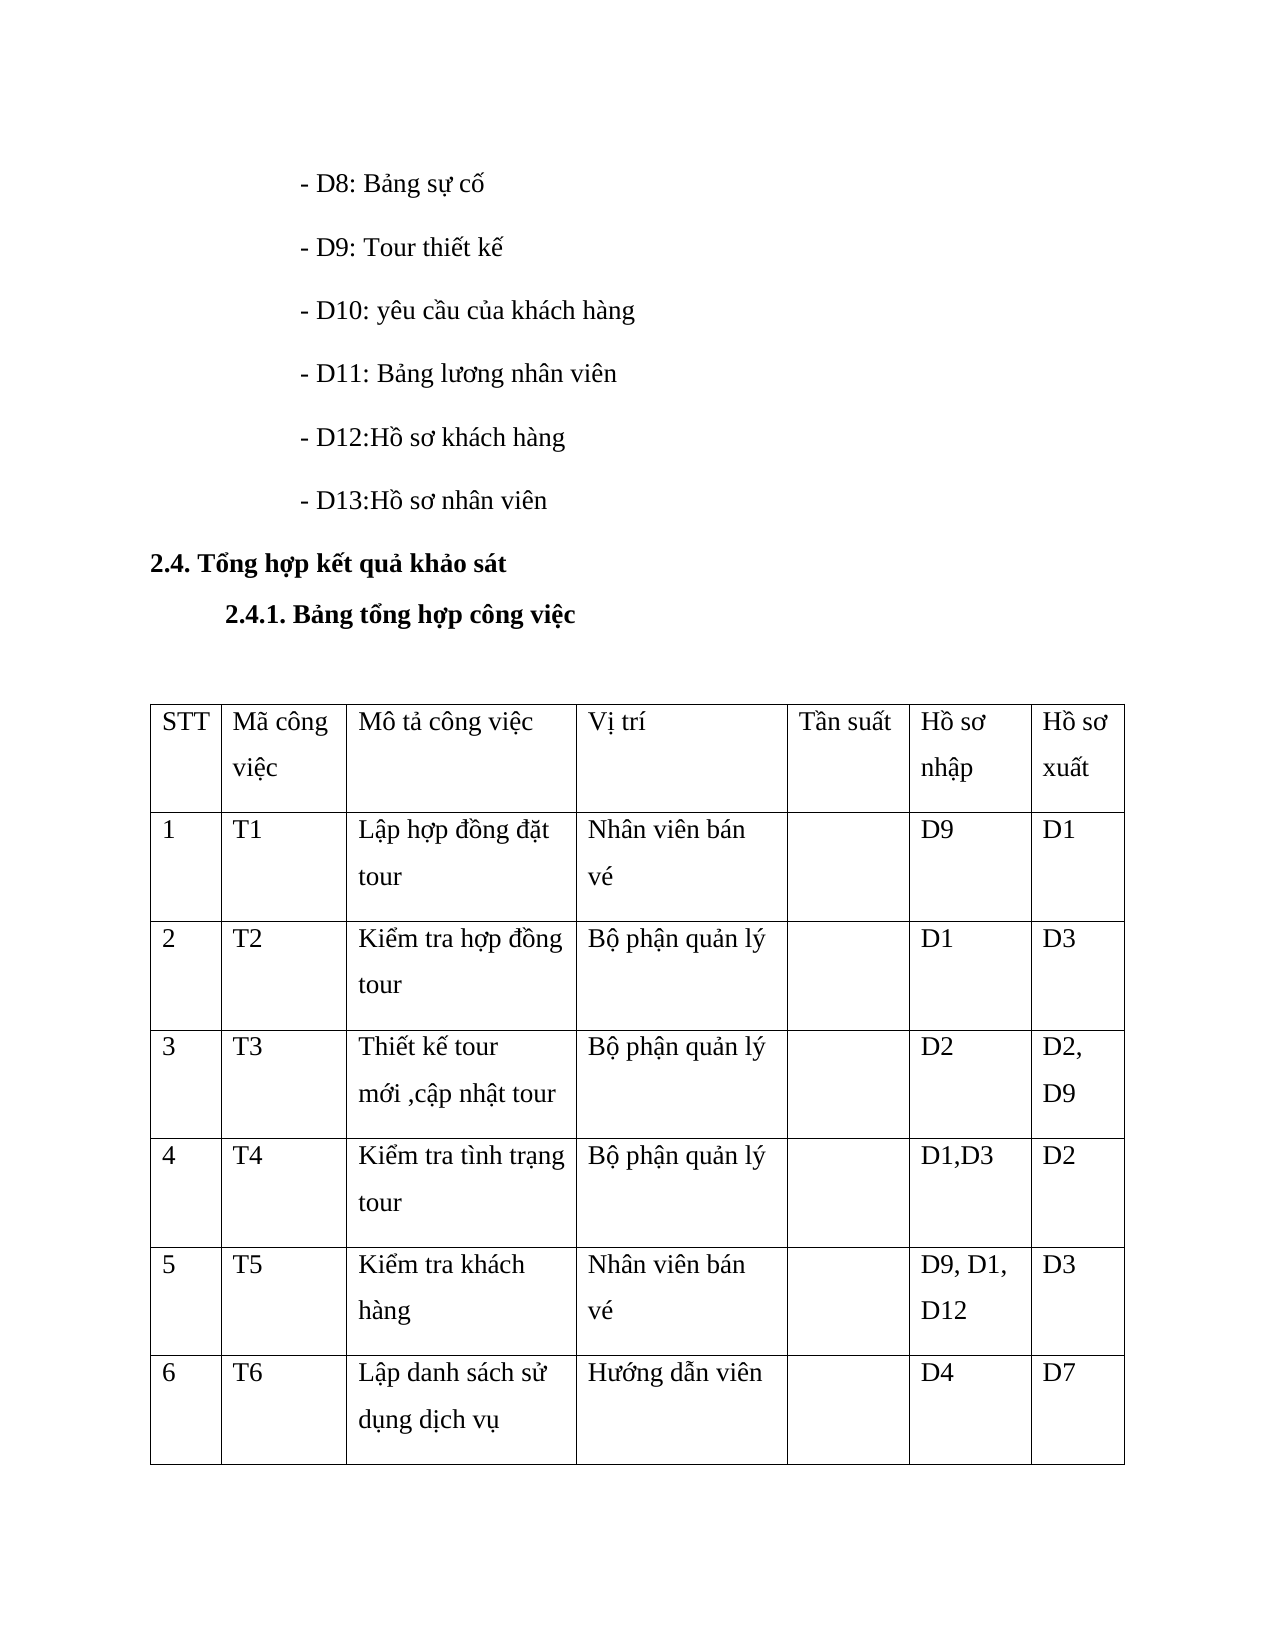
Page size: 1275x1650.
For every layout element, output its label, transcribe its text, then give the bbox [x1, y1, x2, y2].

text - D9: Tour thiết kế [300, 231, 1125, 262]
table_cell [788, 1031, 909, 1138]
table_cell [788, 813, 909, 921]
text - D11: Bảng lương nhân viên [300, 357, 1125, 388]
table_cell T1 [222, 813, 346, 921]
subtitle 2.4.1. Bảng tổng hợp công việc [150, 598, 1125, 629]
table_header Hồ sơ xuất [1032, 705, 1124, 812]
table_cell D1 [1032, 813, 1124, 921]
table_cell Kiểm tra tình trạng tour [347, 1139, 576, 1247]
table_cell 6 [151, 1356, 221, 1464]
table_header Mã công việc [222, 705, 346, 812]
table_cell T4 [222, 1139, 346, 1247]
table_cell D9 [910, 813, 1031, 921]
table_cell D7 [1032, 1356, 1124, 1464]
table_cell Hướng dẫn viên [577, 1356, 787, 1464]
table_cell 3 [151, 1031, 221, 1138]
table_cell Bộ phận quản lý [577, 1139, 787, 1247]
table_cell Bộ phận quản lý [577, 1031, 787, 1138]
table_cell D2 [910, 1031, 1031, 1138]
table_cell Thiết kế tour mới ,cập nhật tour [347, 1031, 576, 1138]
table_cell Kiểm tra hợp đồng tour [347, 922, 576, 1029]
table_cell Bộ phận quản lý [577, 922, 787, 1029]
text - D12:Hồ sơ khách hàng [300, 421, 1125, 452]
table_cell T2 [222, 922, 346, 1029]
table_header STT [151, 705, 221, 812]
table_cell 2 [151, 922, 221, 1029]
subtitle 2.4. Tổng hợp kết quả khảo sát [150, 547, 1125, 578]
table_cell D1,D3 [910, 1139, 1031, 1247]
text - D10: yêu cầu của khách hàng [300, 294, 1125, 325]
table_cell T6 [222, 1356, 346, 1464]
table_cell D2 [1032, 1139, 1124, 1247]
text - D13:Hồ sơ nhân viên [300, 484, 1125, 515]
table_cell [788, 1356, 909, 1464]
table_cell D4 [910, 1356, 1031, 1464]
table_cell 5 [151, 1248, 221, 1355]
table_cell Lập danh sách sử dụng dịch vụ [347, 1356, 576, 1464]
table_cell [788, 1248, 909, 1355]
table_cell [788, 1139, 909, 1247]
table_cell [788, 922, 909, 1029]
table_cell Lập hợp đồng đặt tour [347, 813, 576, 921]
table_cell D2, D9 [1032, 1031, 1124, 1138]
table_cell Kiểm tra khách hàng [347, 1248, 576, 1355]
table_header Vị trí [577, 705, 787, 812]
text - D8: Bảng sự cố [300, 167, 1125, 198]
table_cell 4 [151, 1139, 221, 1247]
table_cell Nhân viên bán vé [577, 1248, 787, 1355]
table_cell 1 [151, 813, 221, 921]
table_header Hồ sơ nhập [910, 705, 1031, 812]
table_cell Nhân viên bán vé [577, 813, 787, 921]
table_cell D3 [1032, 922, 1124, 1029]
table_cell T5 [222, 1248, 346, 1355]
table_cell D3 [1032, 1248, 1124, 1355]
table_header Mô tả công việc [347, 705, 576, 812]
table_cell D1 [910, 922, 1031, 1029]
table_header Tần suất [788, 705, 909, 812]
table_cell T3 [222, 1031, 346, 1138]
table_cell D9, D1, D12 [910, 1248, 1031, 1355]
